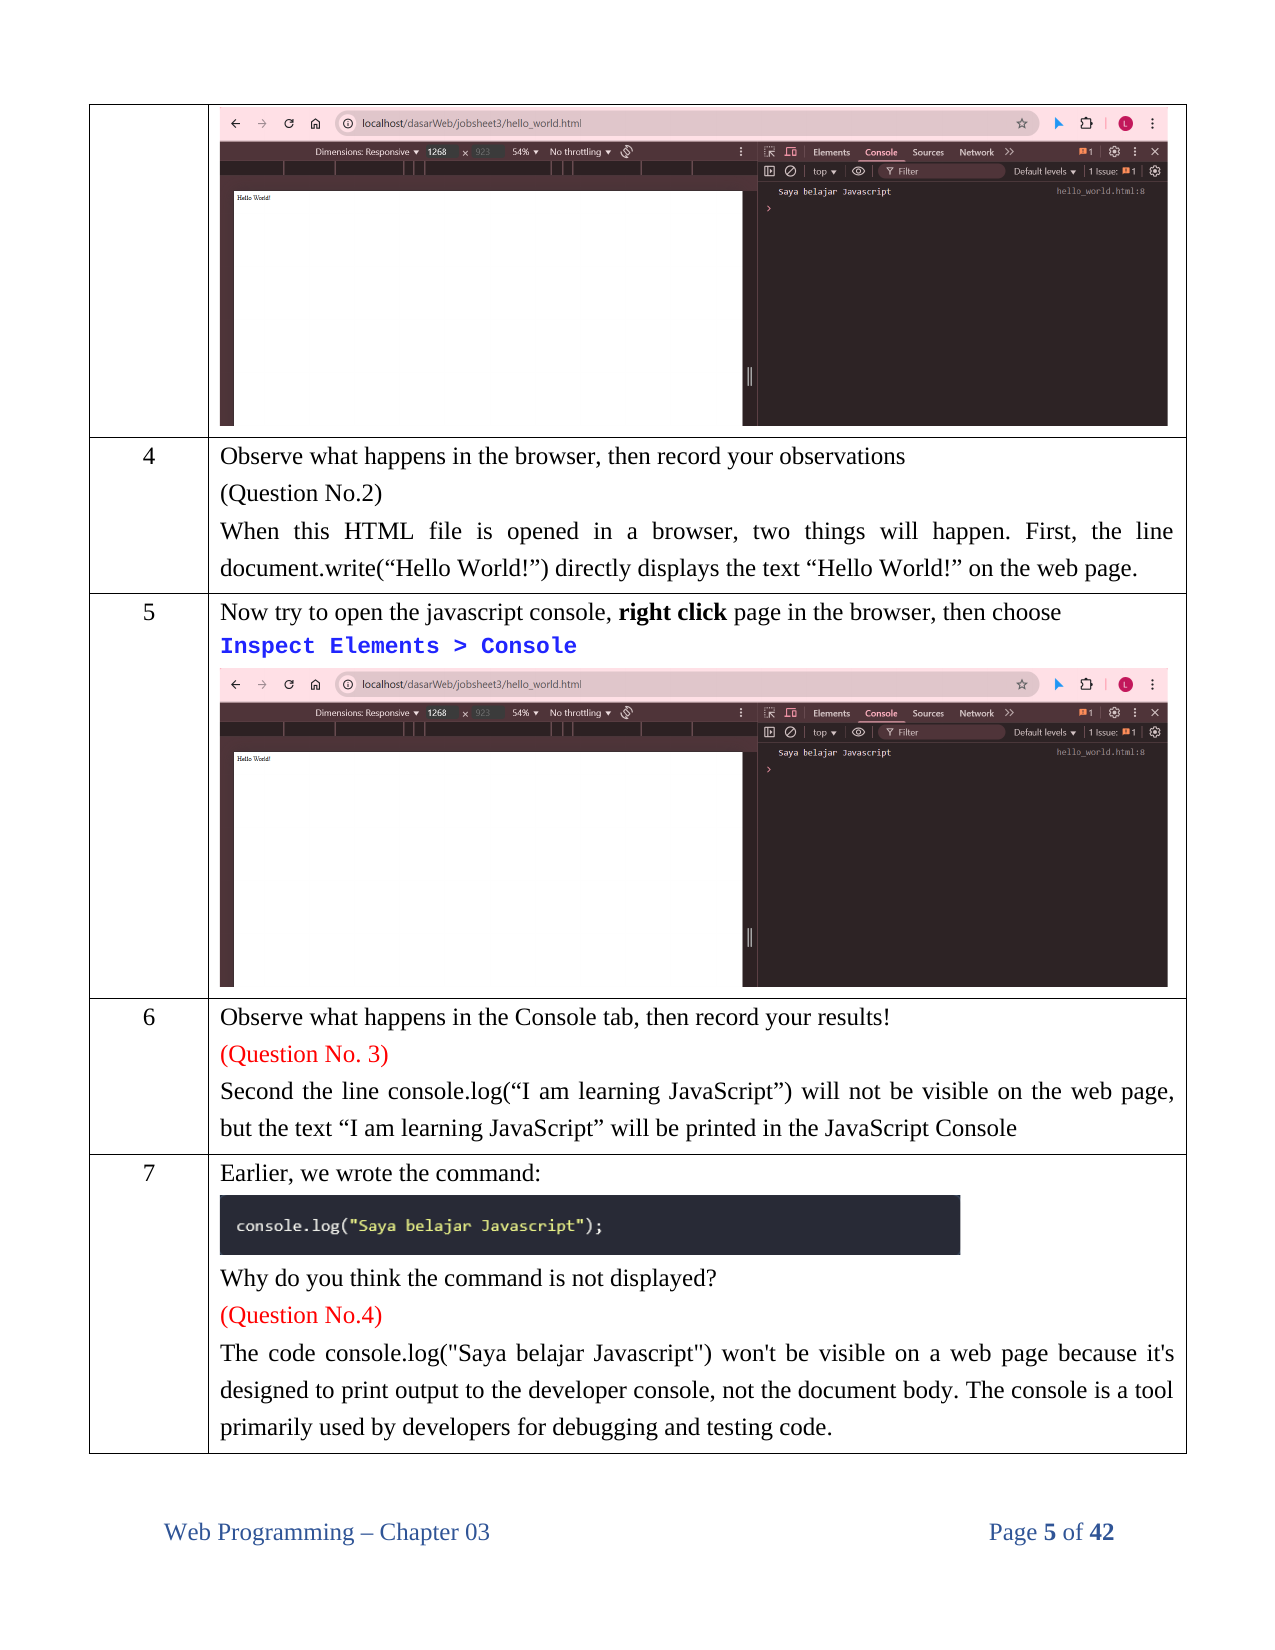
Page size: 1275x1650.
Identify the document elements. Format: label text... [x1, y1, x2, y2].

table_cell Now try to open the javascript console, right click page in the browser, then choose Inspect Elements > Console [209, 594, 1186, 998]
table_cell 4 [90, 438, 208, 593]
table_cell Observe what happens in the browser, then record your observations (Question No.2) When this HTML file is opened in a browser, two things will happen. First, the line document.write(“Hello World!”) directly displays the text “Hello World!” on the web page. [209, 438, 1186, 593]
table_cell Observe what happens in the Console tab, then record your results! (Question No. 3) Second the line console.log(“I am learning JavaScript”) will not be visible on the web page, but the text “I am learning JavaScript” will be printed in the JavaScript Console [209, 999, 1186, 1154]
table_cell 7 [90, 1155, 208, 1453]
table_cell 6 [90, 999, 208, 1154]
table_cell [209, 105, 1186, 437]
table_cell 3 [90, 105, 208, 437]
table_cell 5 [90, 594, 208, 998]
table_cell Earlier, we wrote the command: Why do you think the command is not displayed? (Question No.4) The code console.log("Saya belajar Javascript") won't be visible on a web page because it's designed to print output to the developer console, not the document body. The console is a tool primarily used by developers for debugging and testing code. [209, 1155, 1186, 1453]
picture [219, 668, 1168, 987]
picture [219, 1195, 961, 1255]
picture [219, 107, 1168, 426]
